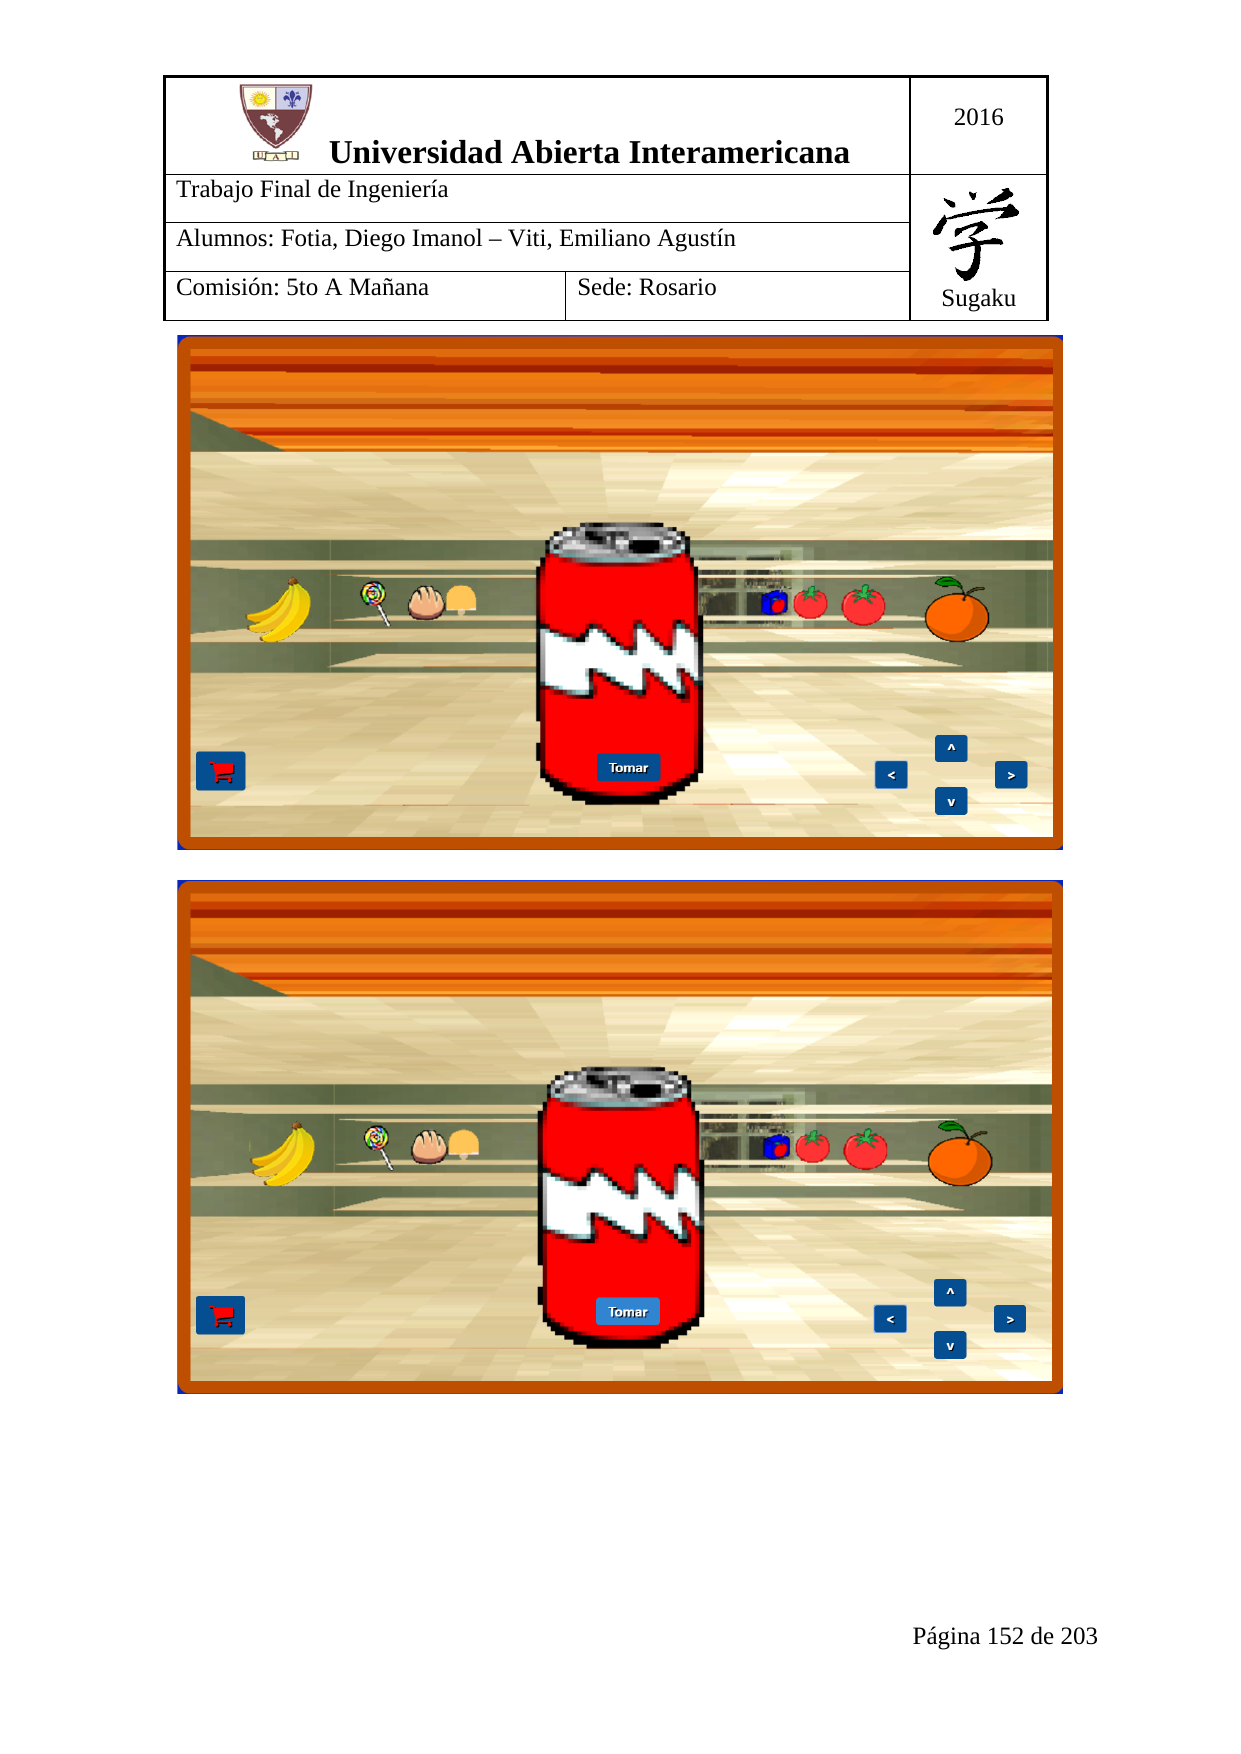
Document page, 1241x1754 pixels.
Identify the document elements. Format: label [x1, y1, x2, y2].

picture [177, 335, 1063, 850]
picture [223, 78, 329, 164]
picture [177, 880, 1063, 1394]
picture [927, 181, 1030, 284]
